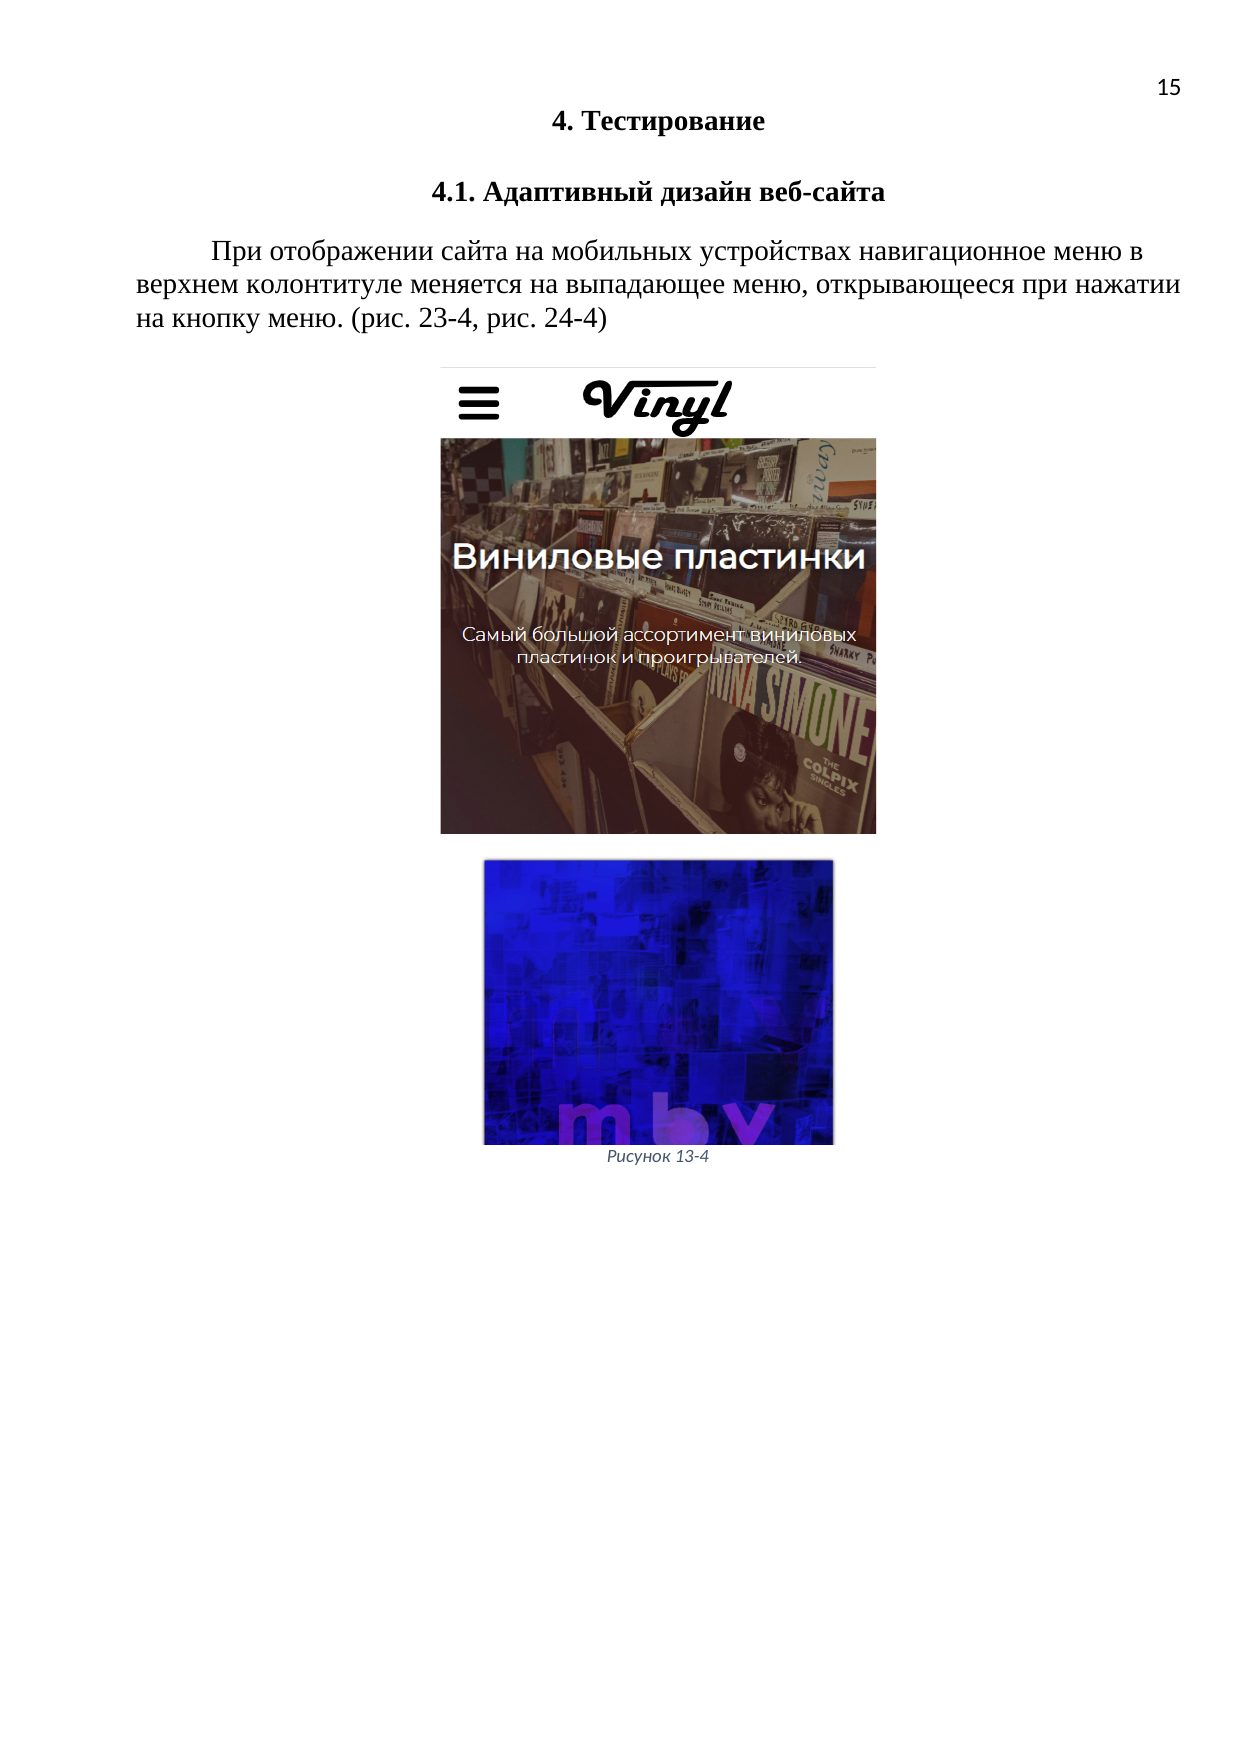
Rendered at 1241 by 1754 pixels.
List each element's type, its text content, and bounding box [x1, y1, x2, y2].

subtitle 4. Тестирование [136, 103, 1181, 137]
picture [440, 367, 877, 1145]
subtitle 4.1. Адаптивный дизайн веб-сайта [136, 174, 1181, 208]
text При отображении сайта на мобильных устройствах навигационное меню в верхнем колонтитуле меняется на выпадающее меню, открывающееся при нажатии на кнопку меню. (рис. 23-4, рис. 24-4) [136, 233, 1181, 333]
